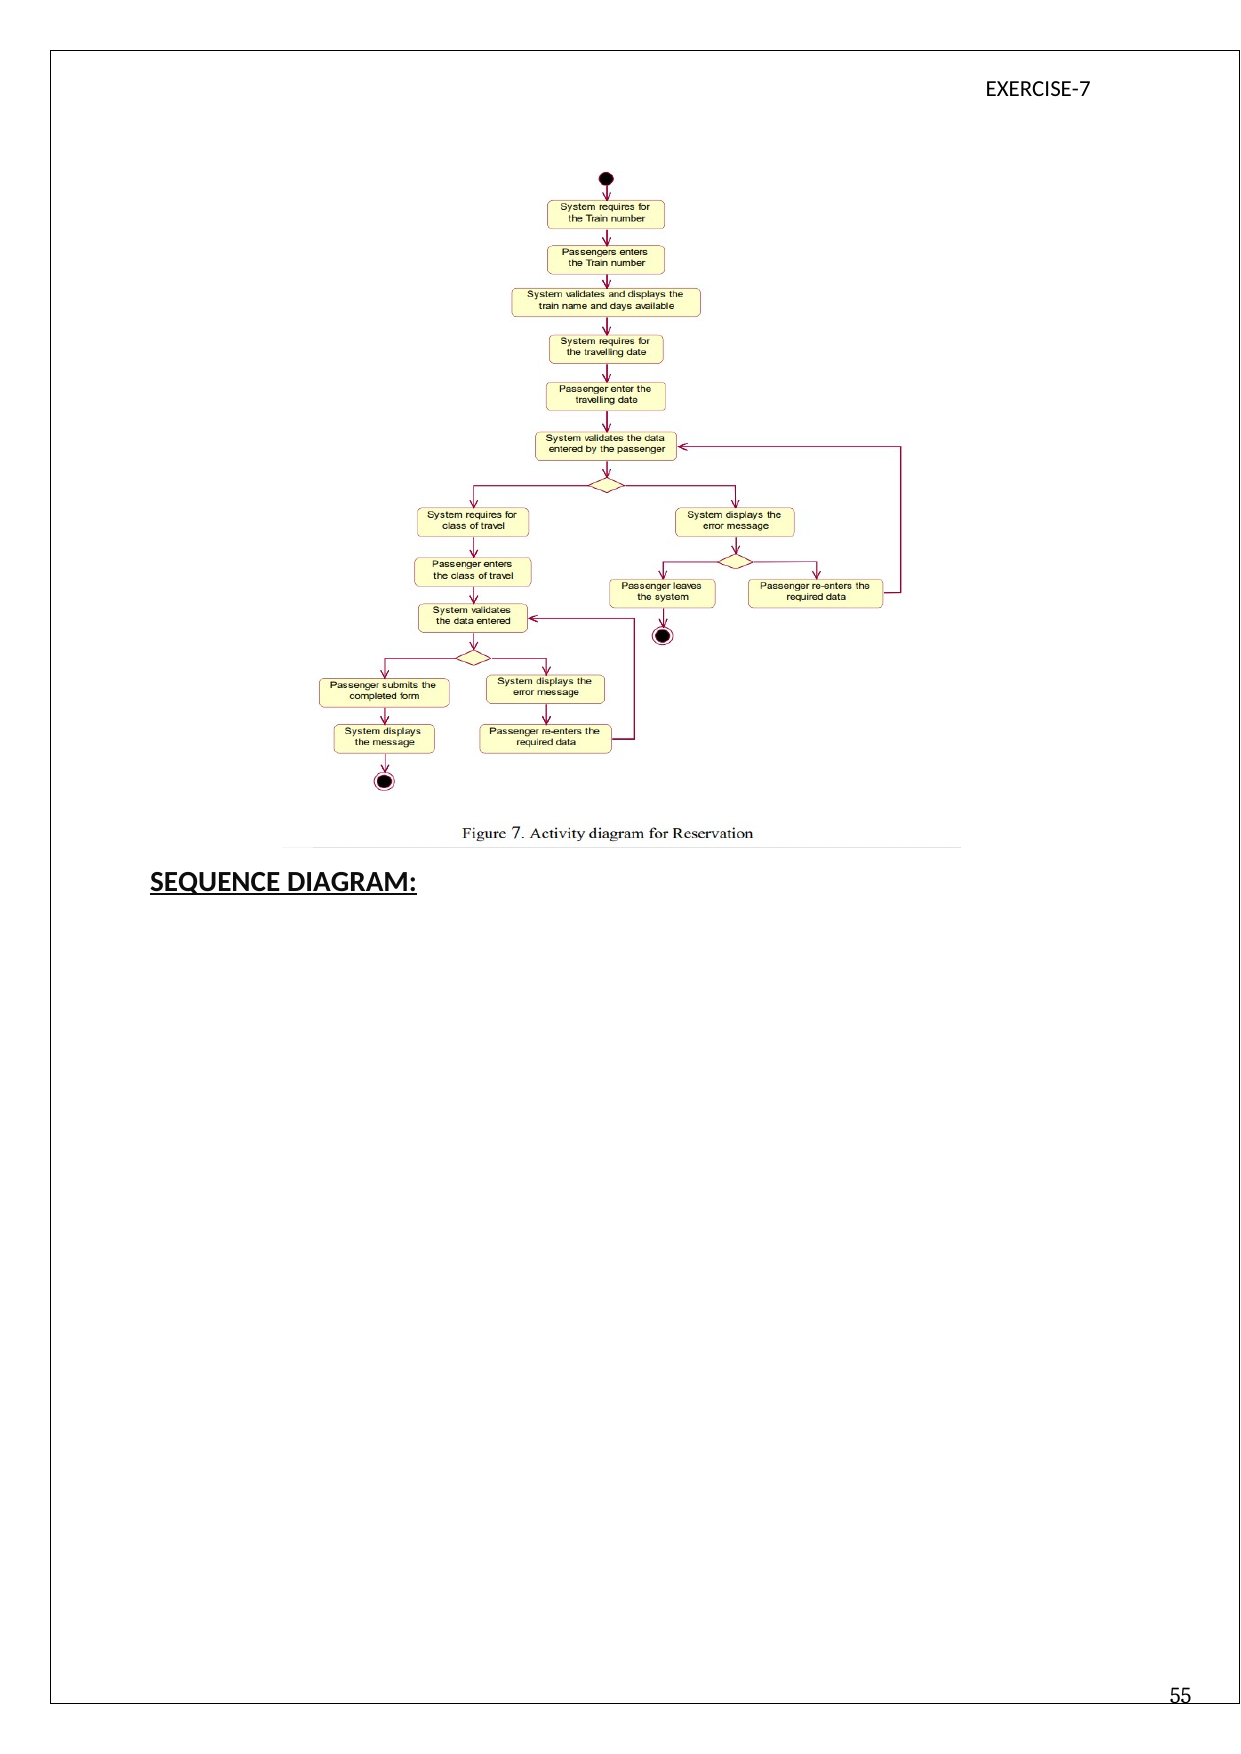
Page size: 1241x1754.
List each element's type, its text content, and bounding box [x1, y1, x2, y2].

text SEQUENCE DIAGRAM: [150, 863, 1239, 899]
picture [282, 171, 961, 848]
